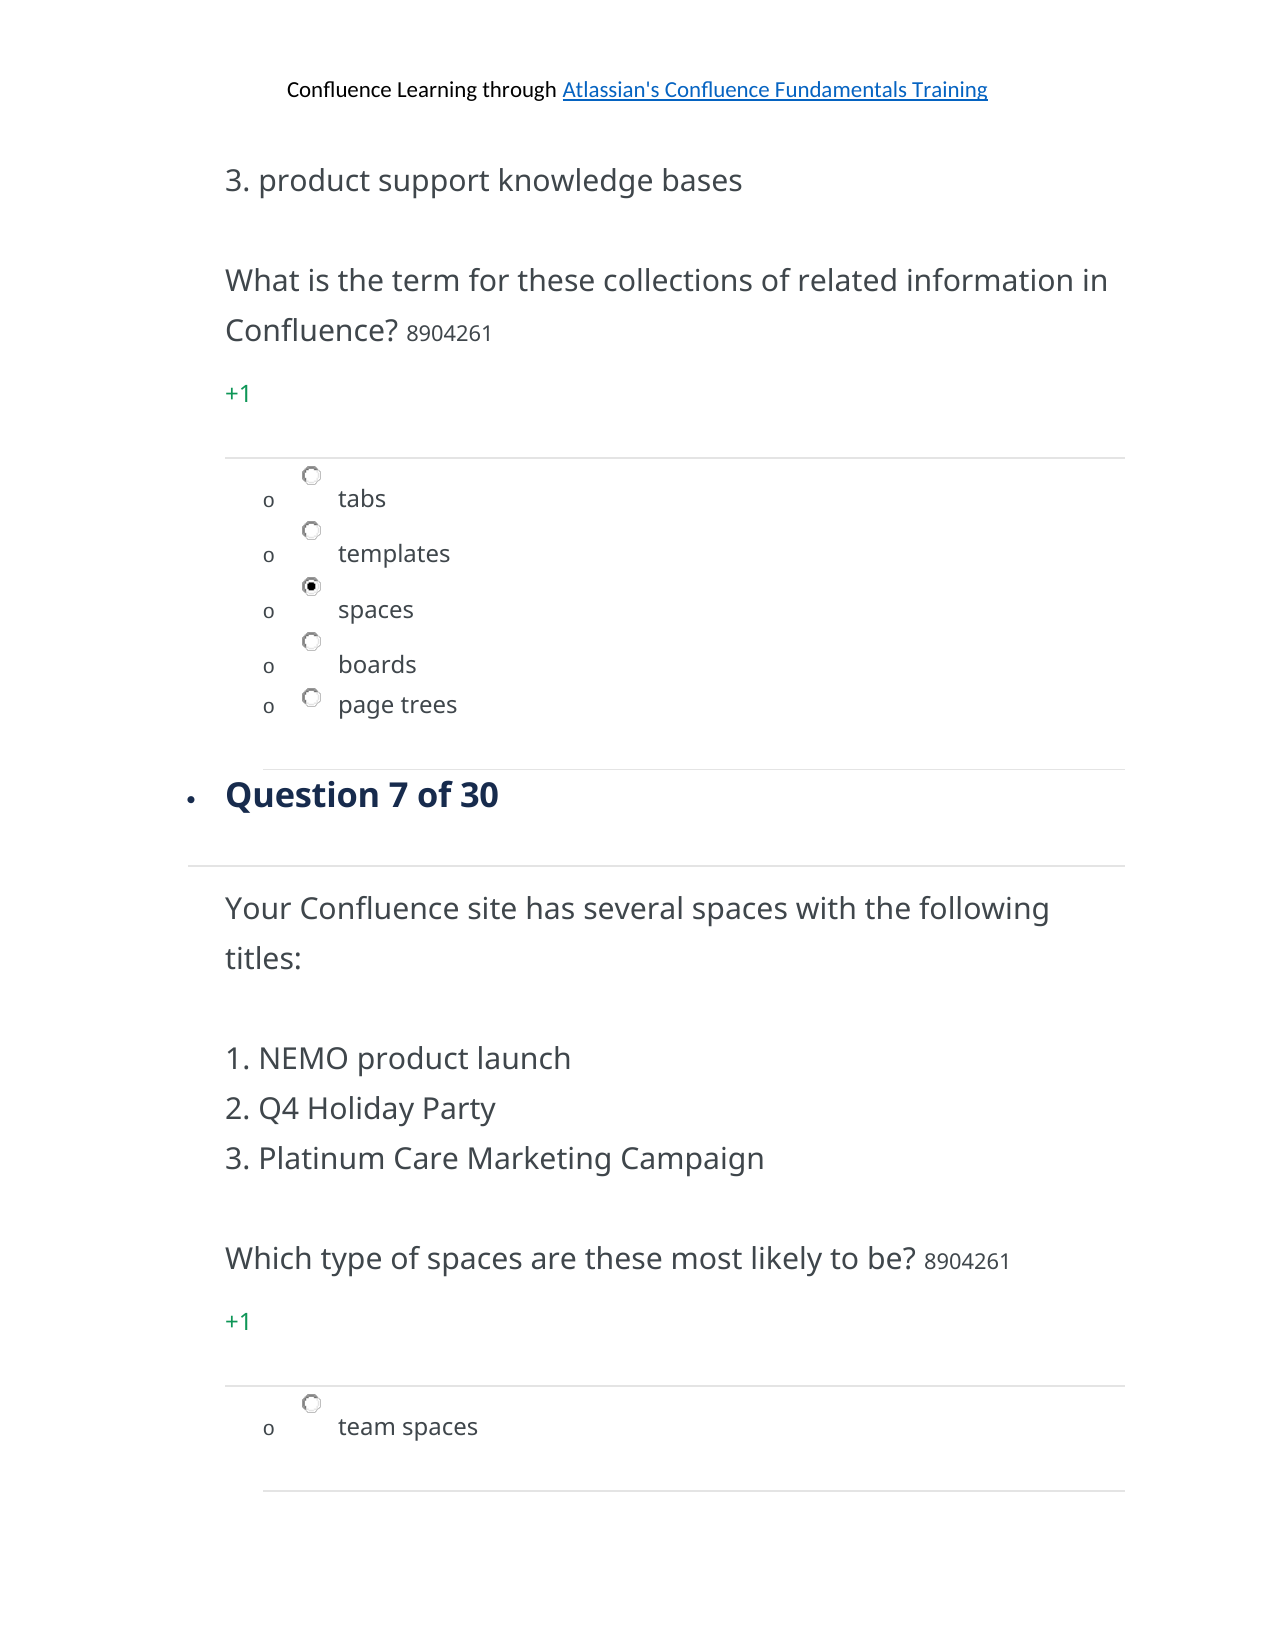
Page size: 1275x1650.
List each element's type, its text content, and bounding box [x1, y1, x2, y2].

list spaces [262, 570, 1125, 625]
list +1 [225, 366, 1125, 457]
list team spaces [262, 1387, 1125, 1492]
subtitle Question 7 of 30 [187, 770, 1125, 867]
list tabs [262, 459, 1125, 514]
list templates [262, 514, 1125, 570]
list boards [262, 625, 1125, 681]
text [225, 150, 1125, 350]
list page trees [262, 681, 1125, 770]
list +1 [225, 1294, 1125, 1385]
text Your Confluence site has several spaces with the following titles: 1. NEMO product launch 2. Q4 Holiday Party 3. Platinum Care Marketing Campaign Which type of spaces are these most likely to be? 8904261 [225, 878, 1125, 1278]
